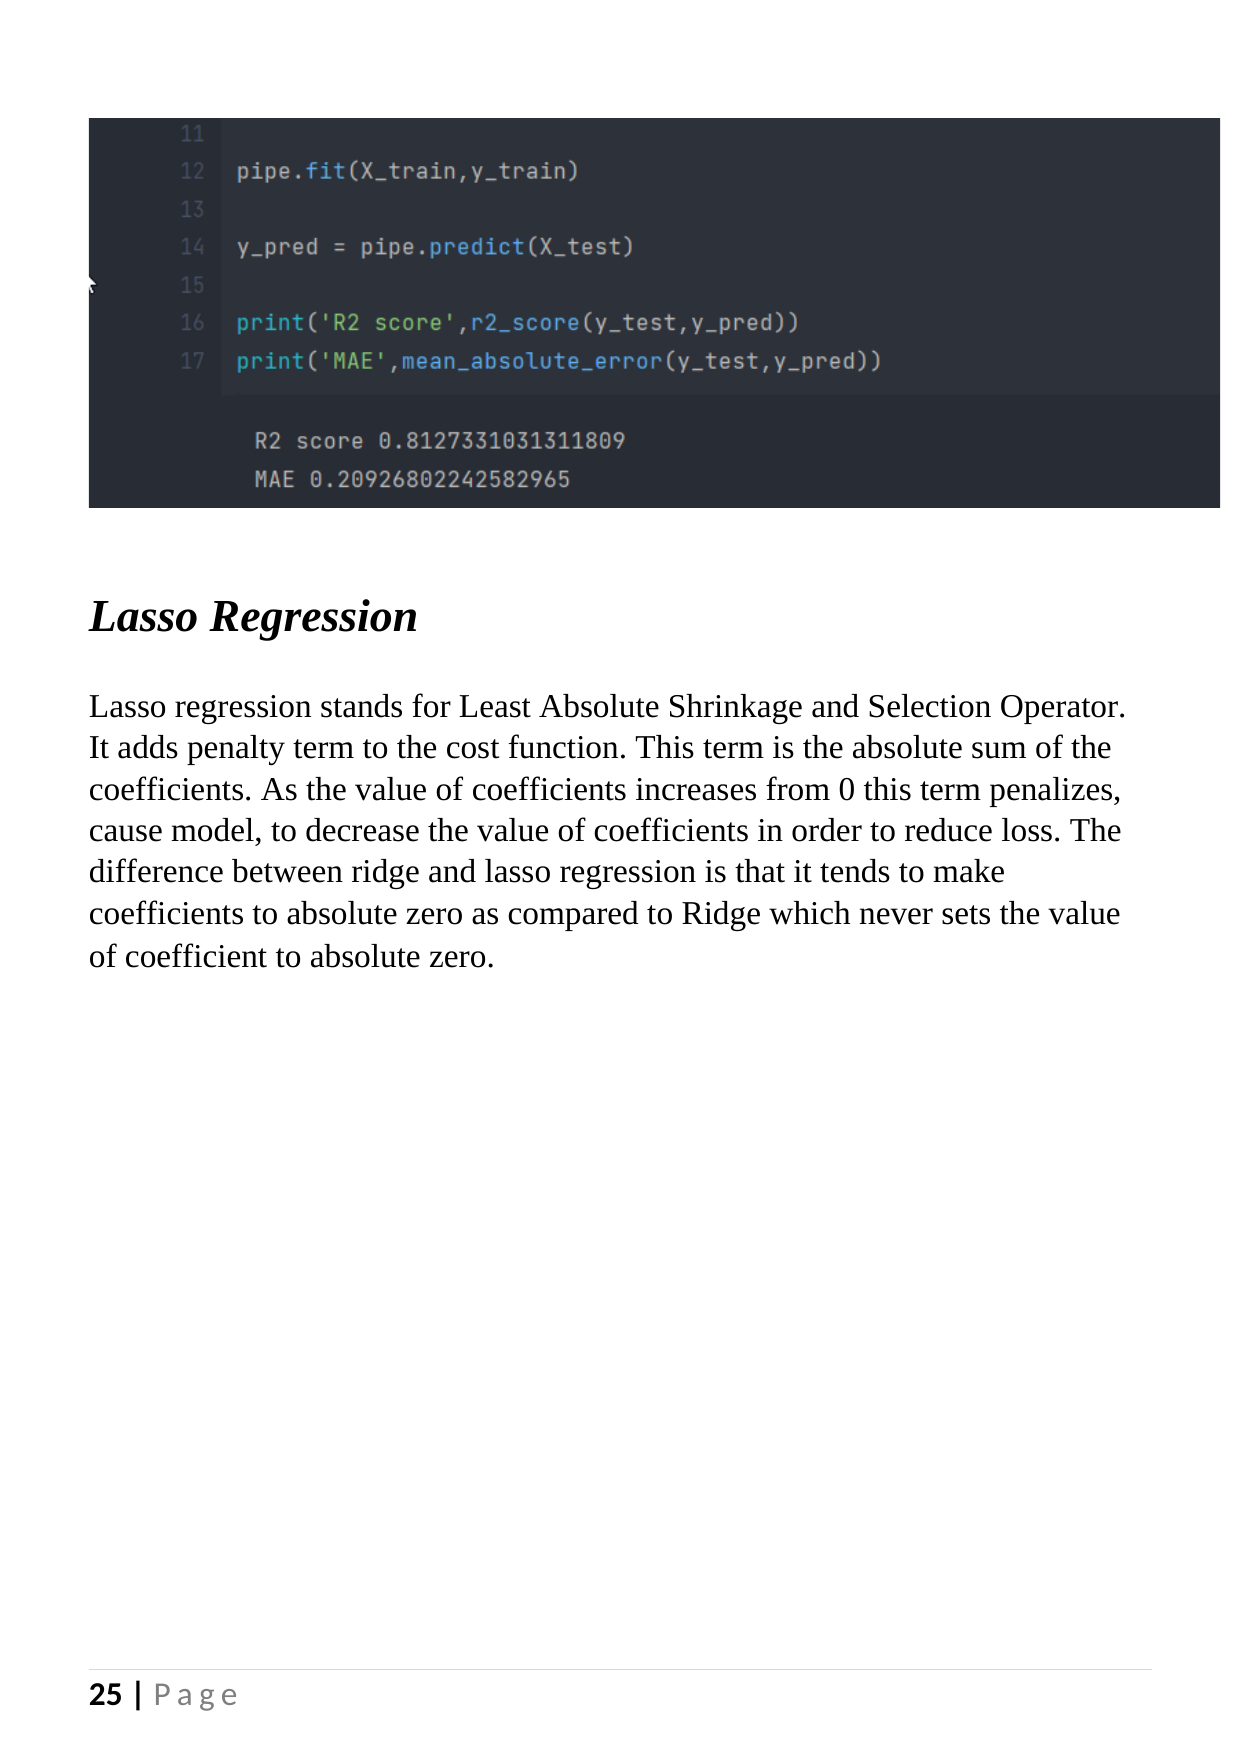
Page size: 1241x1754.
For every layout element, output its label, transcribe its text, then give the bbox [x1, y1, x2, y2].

subtitle Lasso Regression [89, 588, 1152, 641]
picture [88, 118, 1221, 508]
text Lasso regression stands for Least Absolute Shrinkage and Selection Operator. It adds penalty term to the cost function. This term is the absolute sum of the coefficients. As the value of coefficients increases from 0 this term penalizes, cause model, to decrease the value of coefficients in order to reduce loss. The difference between ridge and lasso regression is that it tends to make coefficients to absolute zero as compared to Ridge which never sets the value of coefficient to absolute zero. [89, 645, 1152, 975]
